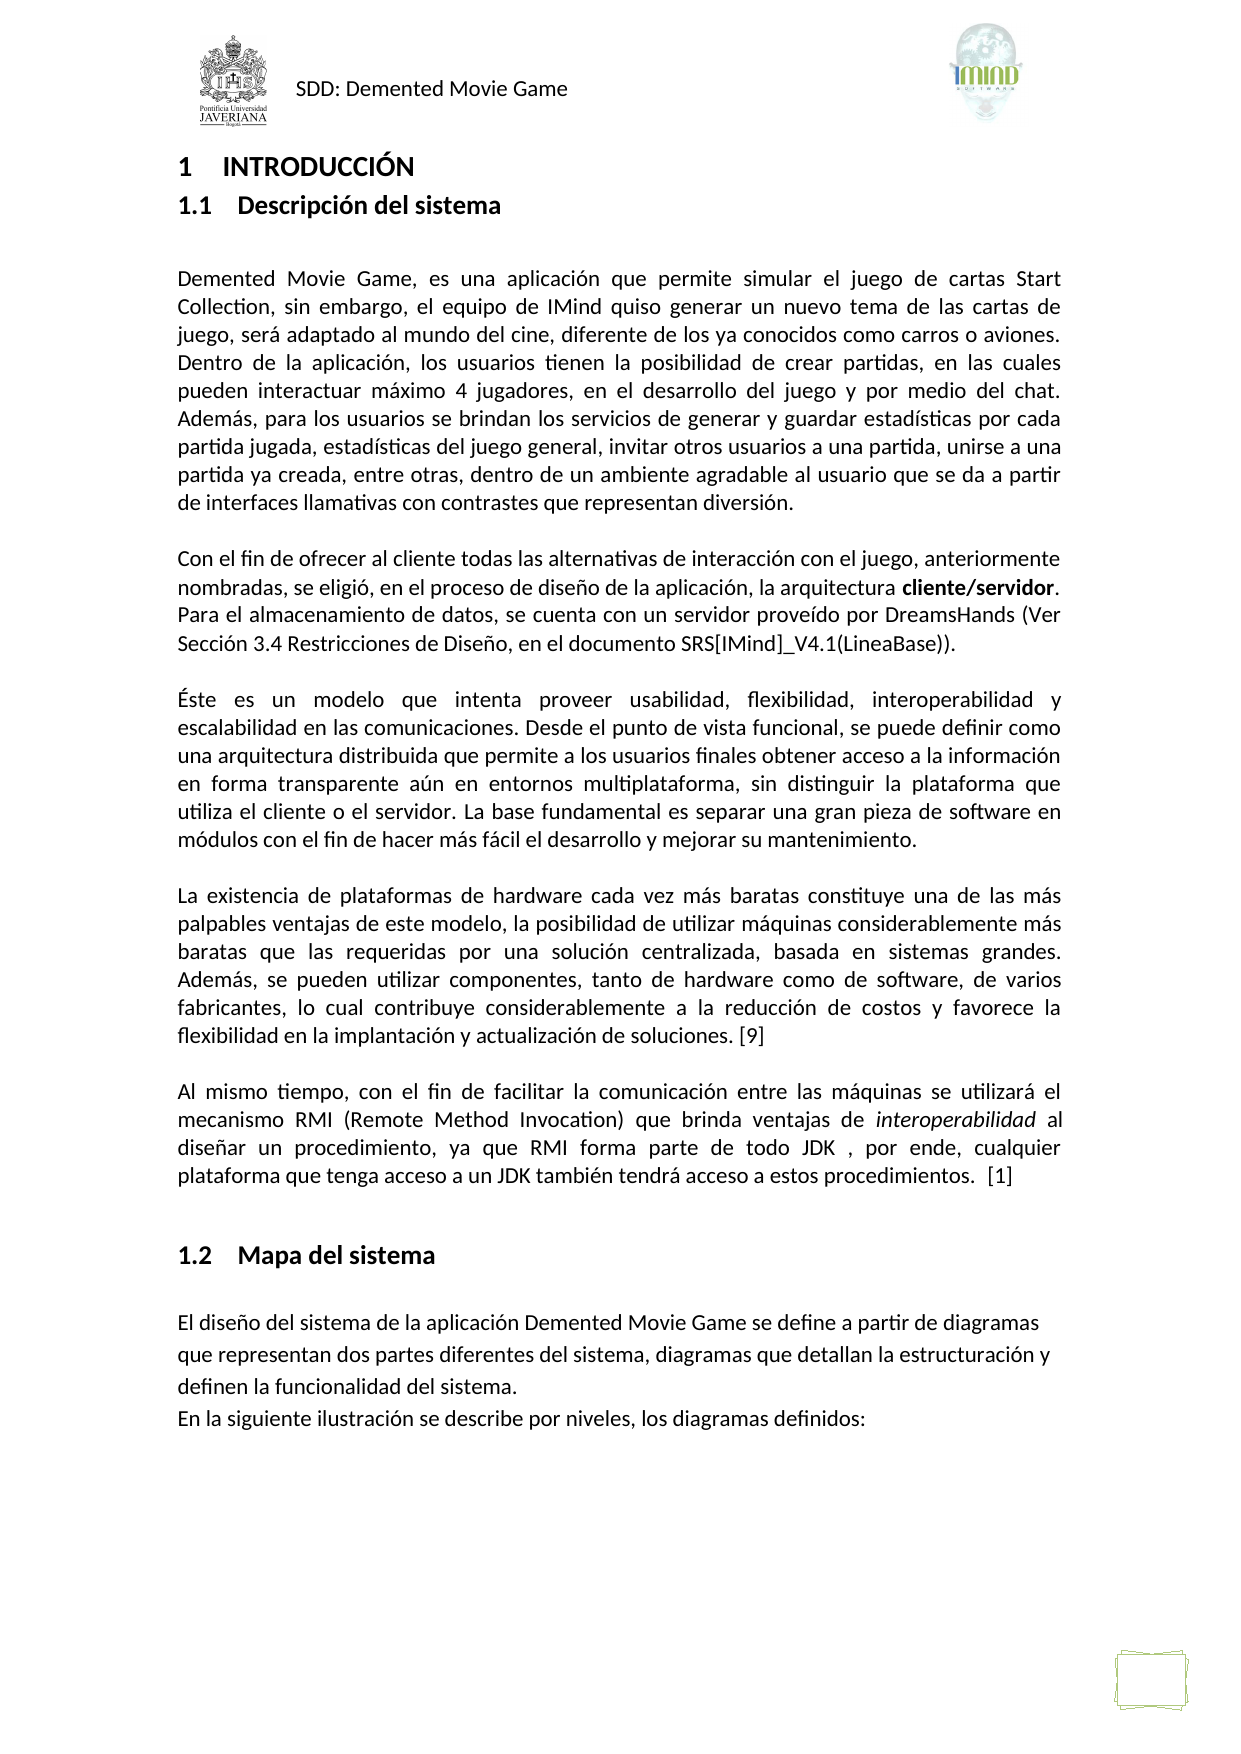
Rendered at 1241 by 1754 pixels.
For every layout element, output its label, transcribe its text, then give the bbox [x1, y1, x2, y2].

list INTRODUCCIÓN [177, 148, 1063, 183]
list Descripción del sistema [177, 188, 1063, 222]
picture [948, 23, 1029, 127]
text En la siguiente ilustración se describe por niveles, los diagramas definidos: [177, 1404, 1063, 1433]
text Al mismo tiempo, con el fin de facilitar la comunicación entre las máquinas se utilizará el mecanismo RMI (Remote Method Invocation) que brinda ventajas de interoperabilidad al diseñar un procedimiento, ya que RMI forma parte de todo JDK , por ende, cualquier plataforma que tenga acceso a un JDK también tendrá acceso a estos procedimientos. [1] [177, 1077, 1063, 1189]
text Con el fin de ofrecer al cliente todas las alternativas de interacción con el juego, anteriormente nombradas, se eligió, en el proceso de diseño de la aplicación, la arquitectura cliente/servidor. [177, 544, 1063, 601]
text Éste es un modelo que intenta proveer usabilidad, flexibilidad, interoperabilidad y escalabilidad en las comunicaciones. Desde el punto de vista funcional, se puede definir como una arquitectura distribuida que permite a los usuarios finales obtener acceso a la información en forma transparente aún en entornos multiplataforma, sin distinguir la plataforma que utiliza el cliente o el servidor. La base fundamental es separar una gran pieza de software en módulos con el fin de hacer más fácil el desarrollo y mejorar su mantenimiento. [177, 685, 1063, 853]
text El diseño del sistema de la aplicación Demented Movie Game se define a partir de diagramas que representan dos partes diferentes del sistema, diagramas que detallan la estructuración y definen la funcionalidad del sistema. [177, 1308, 1063, 1400]
text La existencia de plataformas de hardware cada vez más baratas constituye una de las más palpables ventajas de este modelo, la posibilidad de utilizar máquinas considerablemente más baratas que las requeridas por una solución centralizada, basada en sistemas grandes. Además, se pueden utilizar componentes, tanto de hardware como de software, de varios fabricantes, lo cual contribuye considerablemente a la reducción de costos y favorece la flexibilidad en la implantación y actualización de soluciones. [9] [177, 881, 1063, 1049]
list Mapa del sistema [177, 1238, 1063, 1271]
text Para el almacenamiento de datos, se cuenta con un servidor proveído por DreamsHands (Ver Sección 3.4 Restricciones de Diseño, en el documento SRS[IMind]_V4.1(LineaBase)). [177, 601, 1063, 657]
text Demented Movie Game, es una aplicación que permite simular el juego de cartas Start Collection, sin embargo, el equipo de IMind quiso generar un nuevo tema de las cartas de juego, será adaptado al mundo del cine, diferente de los ya conocidos como carros o aviones. Dentro de la aplicación, los usuarios tienen la posibilidad de crear partidas, en las cuales pueden interactuar máximo 4 jugadores, en el desarrollo del juego y por medio del chat. Además, para los usuarios se brindan los servicios de generar y guardar estadísticas por cada partida jugada, estadísticas del juego general, invitar otros usuarios a una partida, unirse a una partida ya creada, entre otras, dentro de un ambiente agradable al usuario que se da a partir de interfaces llamativas con contrastes que representan diversión. [177, 264, 1063, 517]
picture [200, 35, 267, 127]
